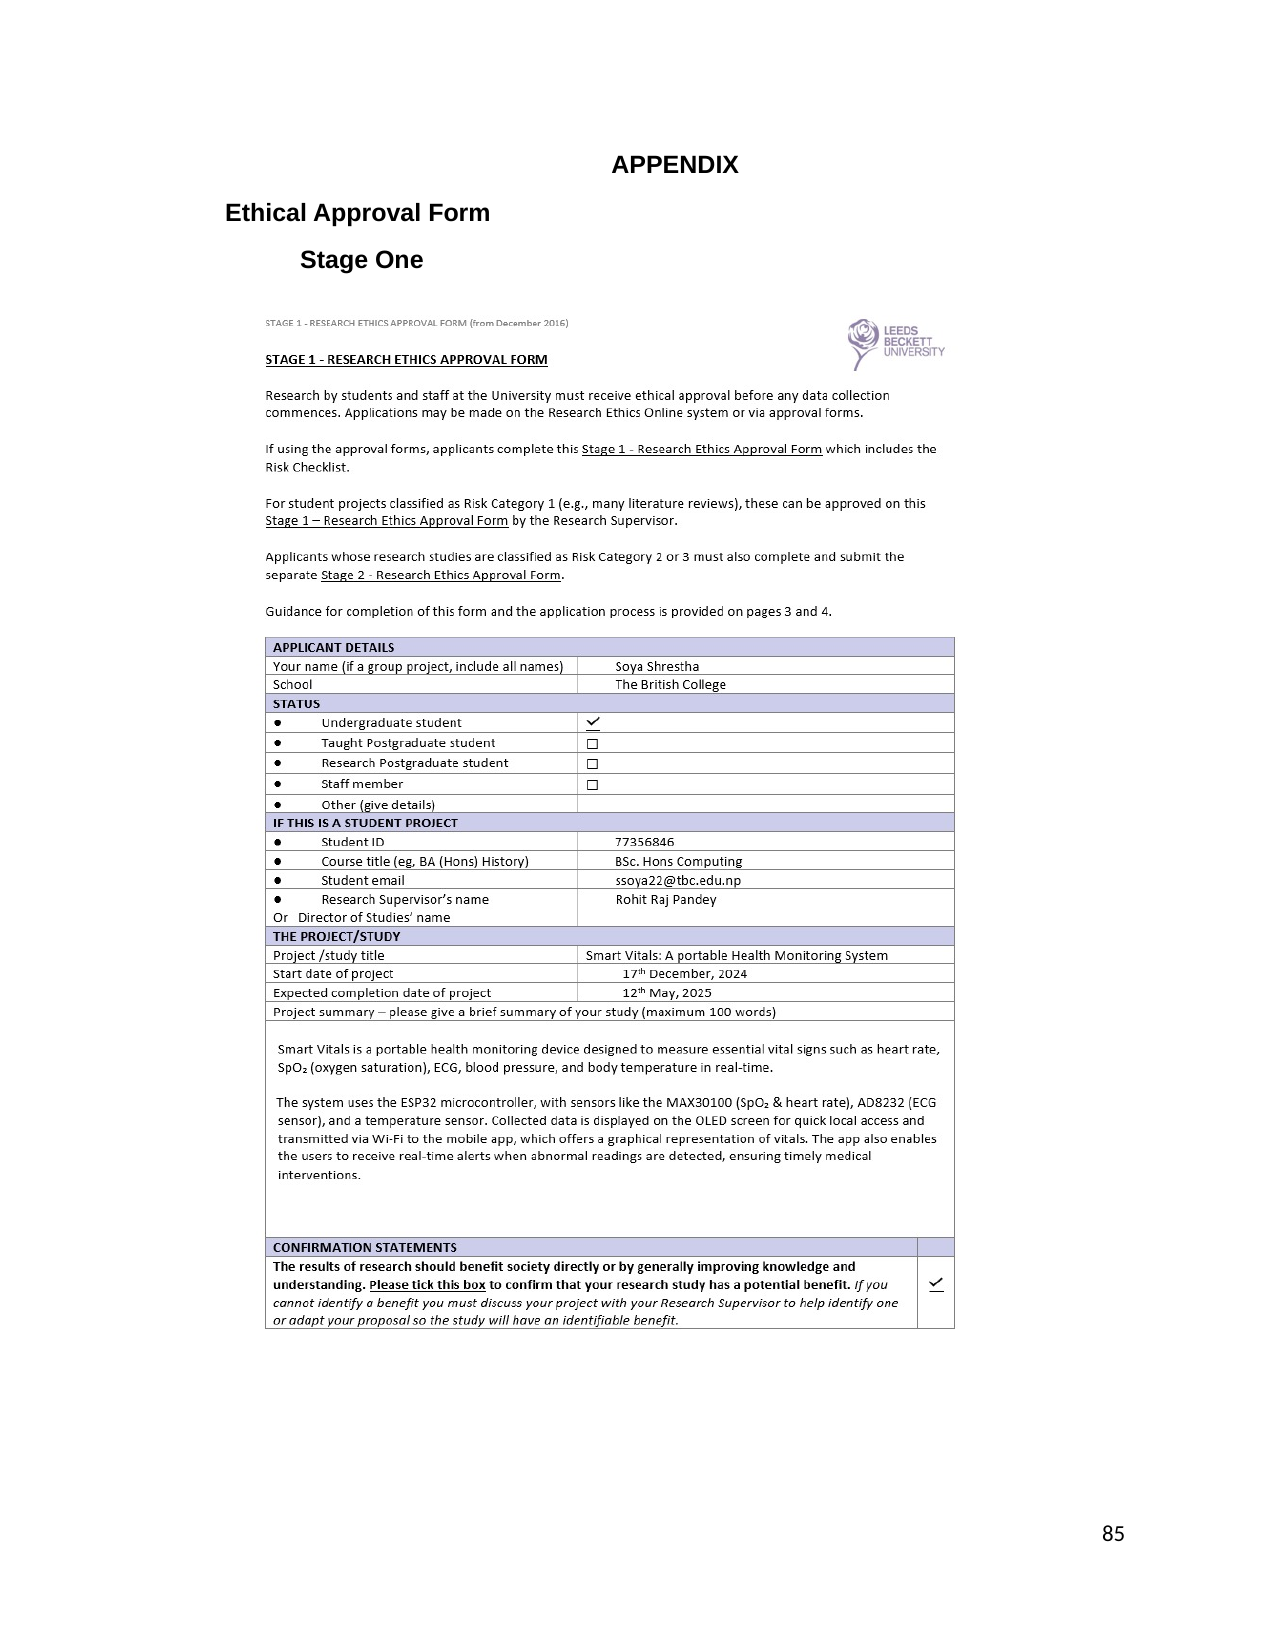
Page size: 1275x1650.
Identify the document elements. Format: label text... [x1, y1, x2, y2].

subtitle Stage One [225, 245, 1125, 274]
picture [225, 284, 992, 1366]
subtitle Ethical Approval Form [225, 198, 1125, 226]
subtitle APPENDIX [225, 150, 1125, 179]
